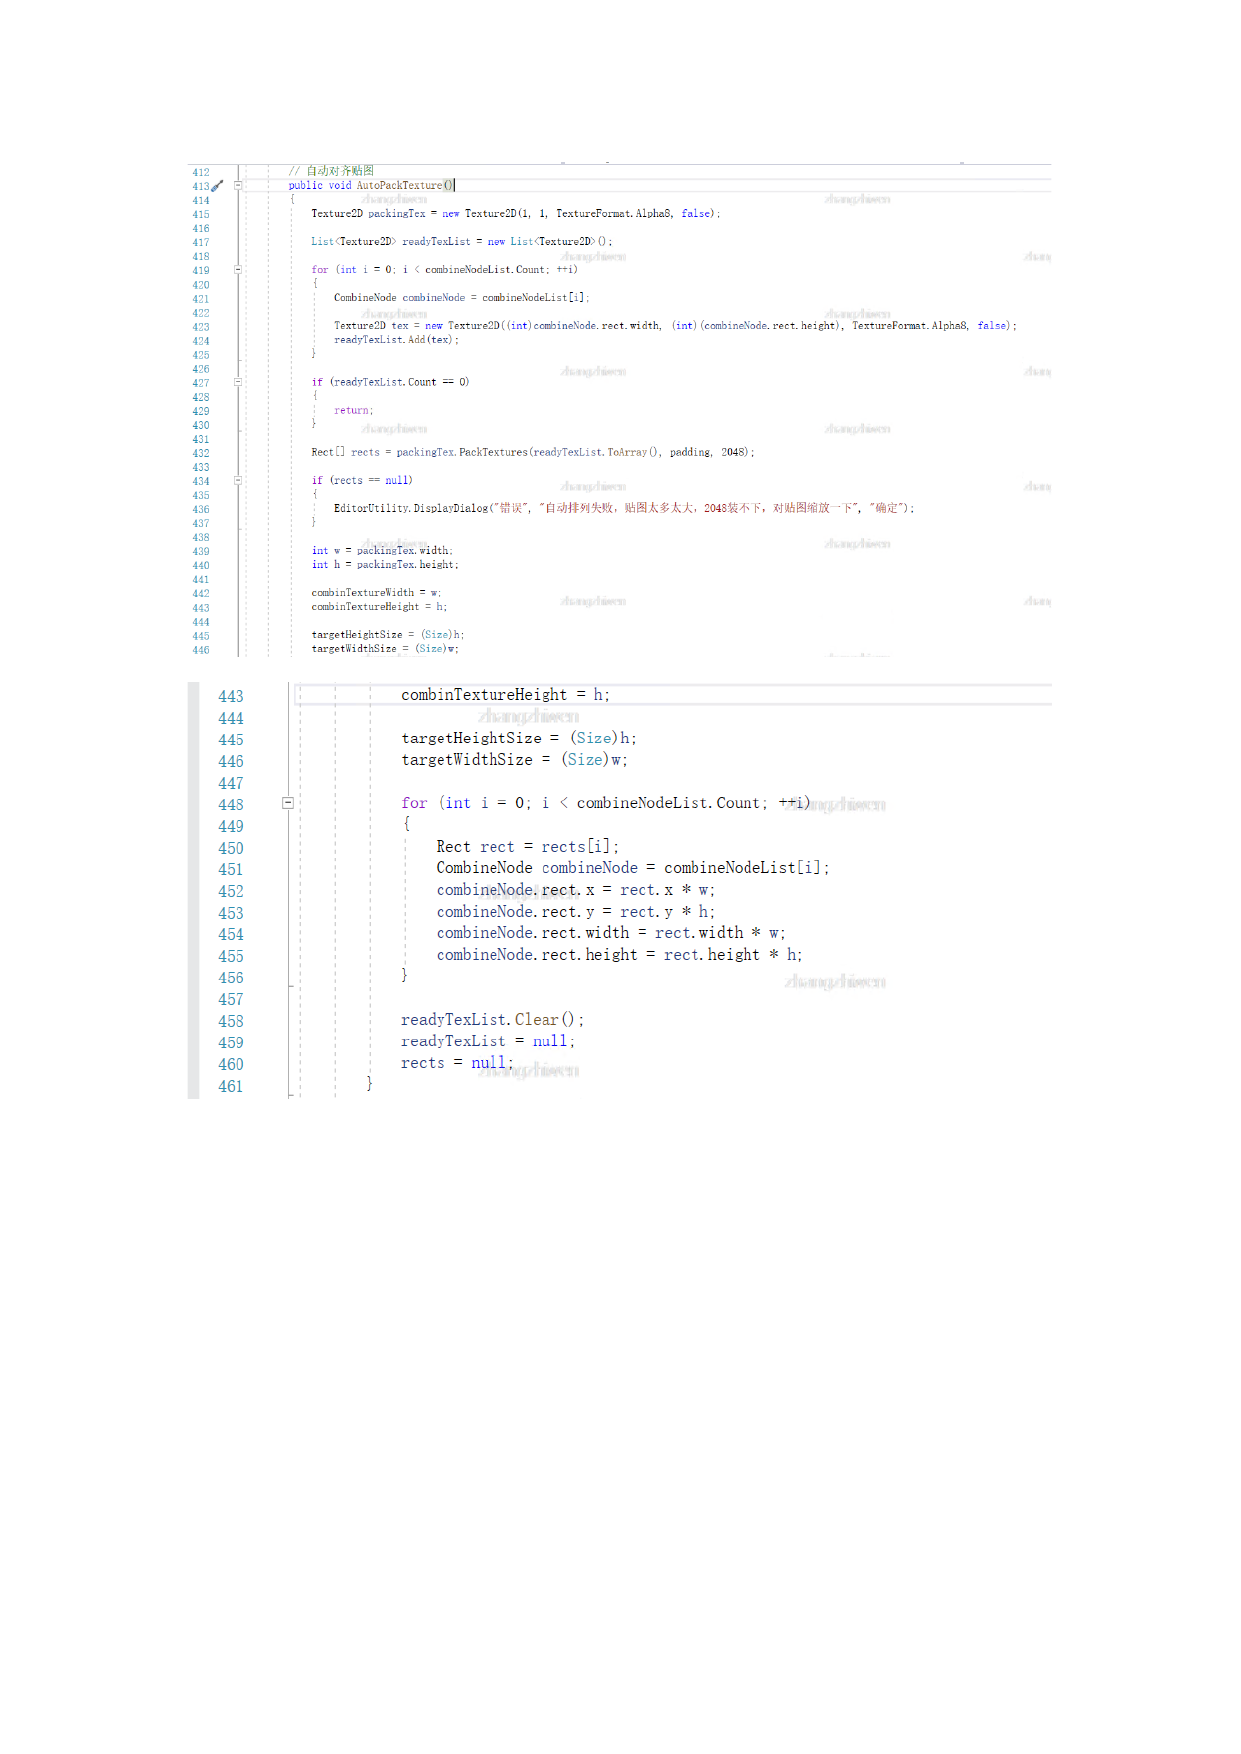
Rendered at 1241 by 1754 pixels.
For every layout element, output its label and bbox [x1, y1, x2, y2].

picture [187, 682, 1052, 1099]
picture [187, 162, 1052, 657]
